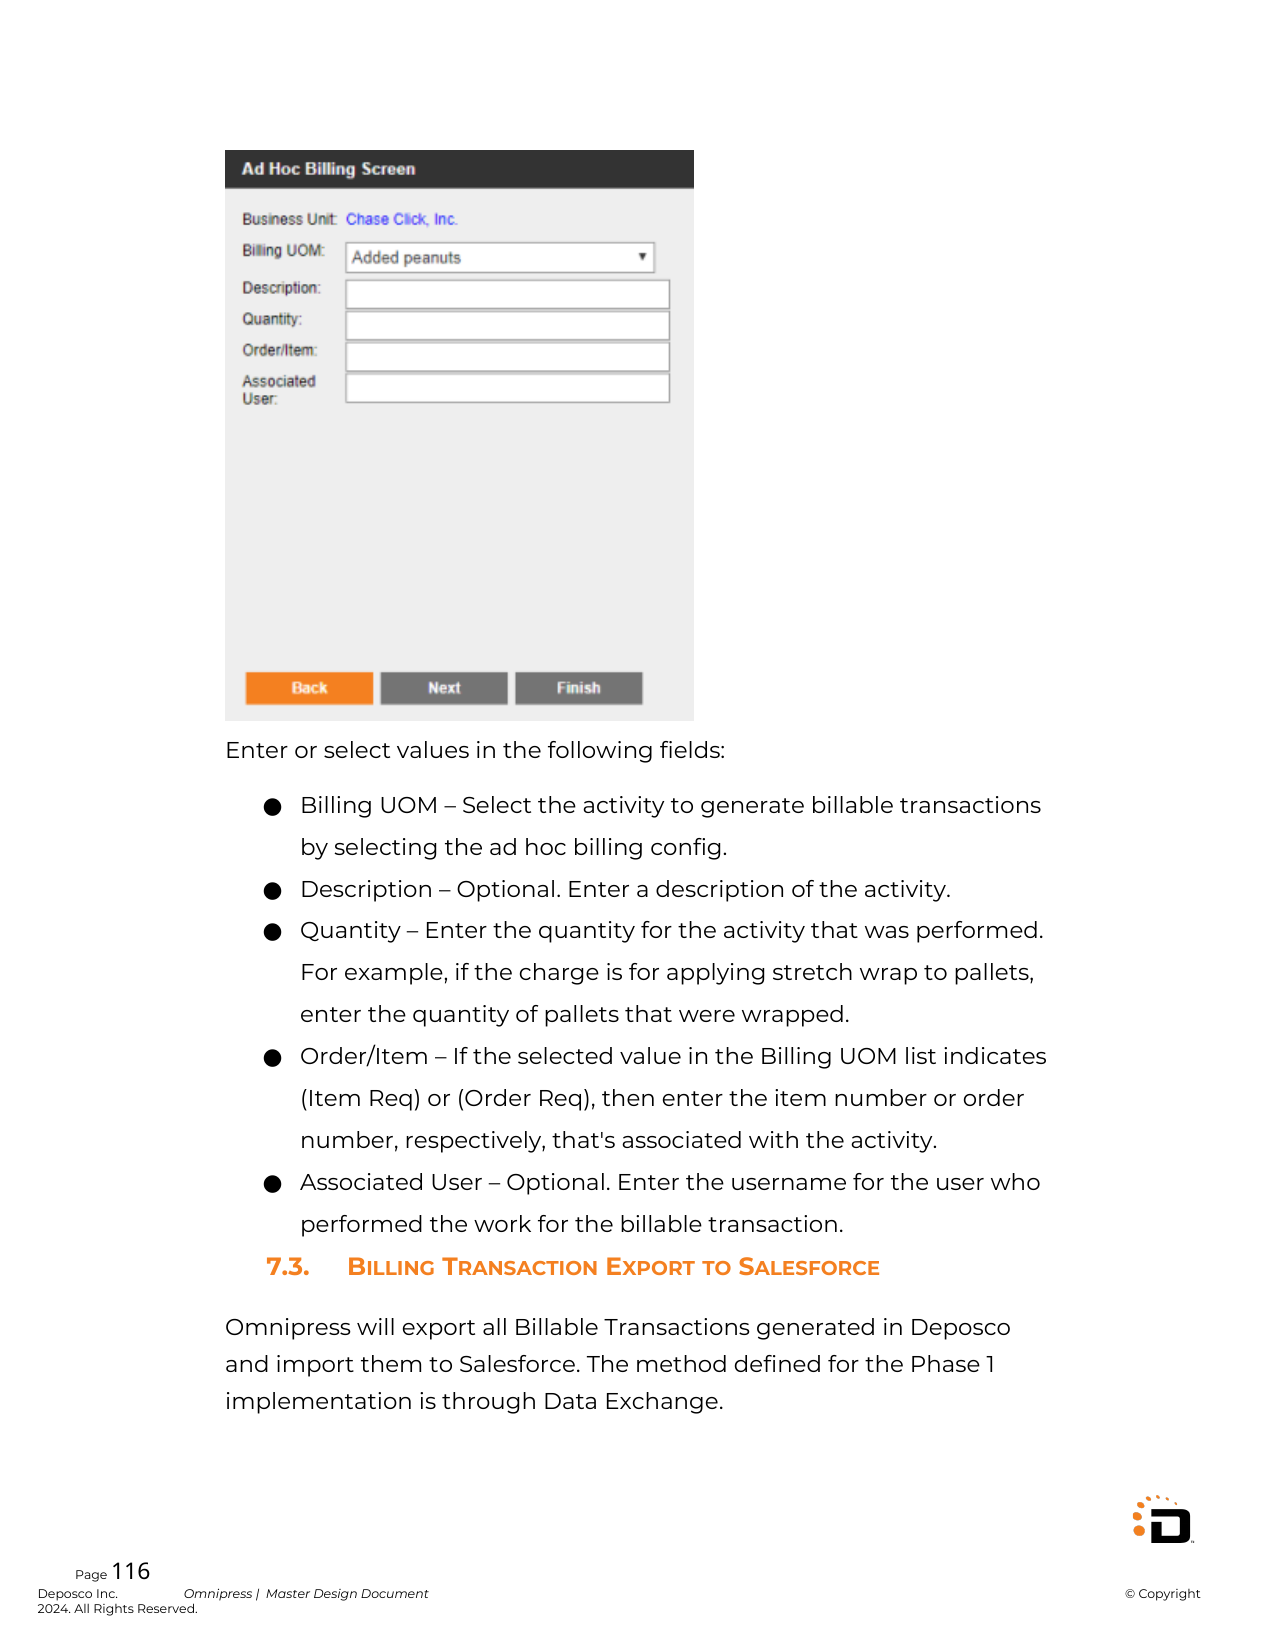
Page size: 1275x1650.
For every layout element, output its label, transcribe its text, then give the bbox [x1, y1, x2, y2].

picture [225, 150, 694, 721]
text Enter or select values in the following fields: [225, 737, 1050, 777]
picture [1132, 1495, 1195, 1543]
list Quantity – Enter the quantity for the activity that was performed. For example, if the charge is for applying stretch wrap to pallets, enter the quantity of pallets that were wrapped. [262, 917, 1050, 1028]
subtitle Billing Transaction Export to Salesforce [309, 1252, 1050, 1282]
list Order/Item – If the selected value in the Billing UOM list indicates (Item Req) or (Order Req), then enter the item number or order number, respectively, that's associated with the activity. [262, 1042, 1050, 1154]
list Description – Optional. Enter a description of the activity. [262, 875, 1050, 903]
list Billing UOM – Select the activity to generate billable transactions by selecting the ad hoc billing config. [262, 791, 1050, 861]
list Associated User – Optional. Enter the username for the user who performed the work for the billable transaction. [262, 1168, 1050, 1238]
text Omnipress will export all Billable Transactions generated in Deposco and import them to Salesforce. The method defined for the Phase 1 implementation is through Data Exchange. [225, 1313, 1050, 1415]
